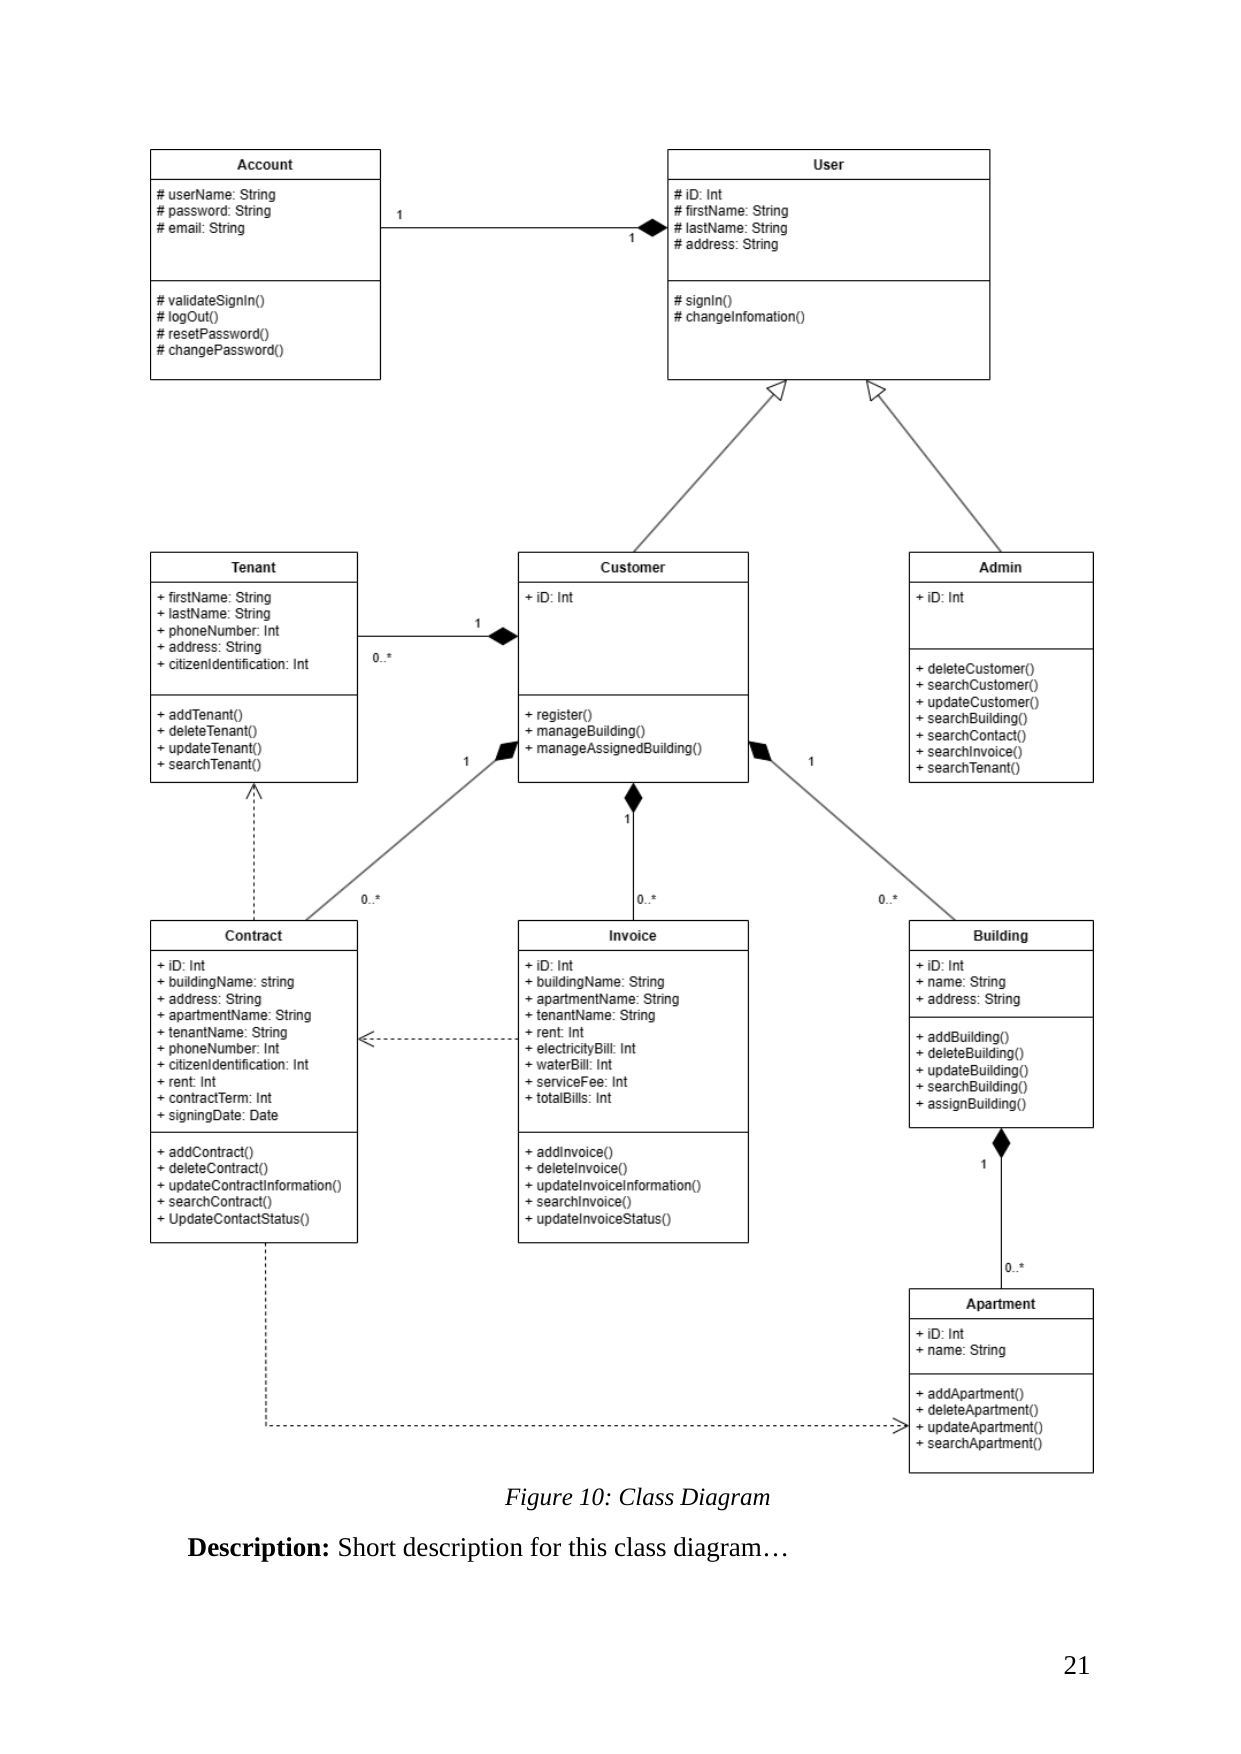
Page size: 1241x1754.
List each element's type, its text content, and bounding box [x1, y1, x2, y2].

subtitle Figure 10: Class Diagram [150, 1482, 1090, 1511]
text Description: Short description for this class diagram… [150, 1531, 1090, 1562]
picture [150, 149, 1094, 1477]
